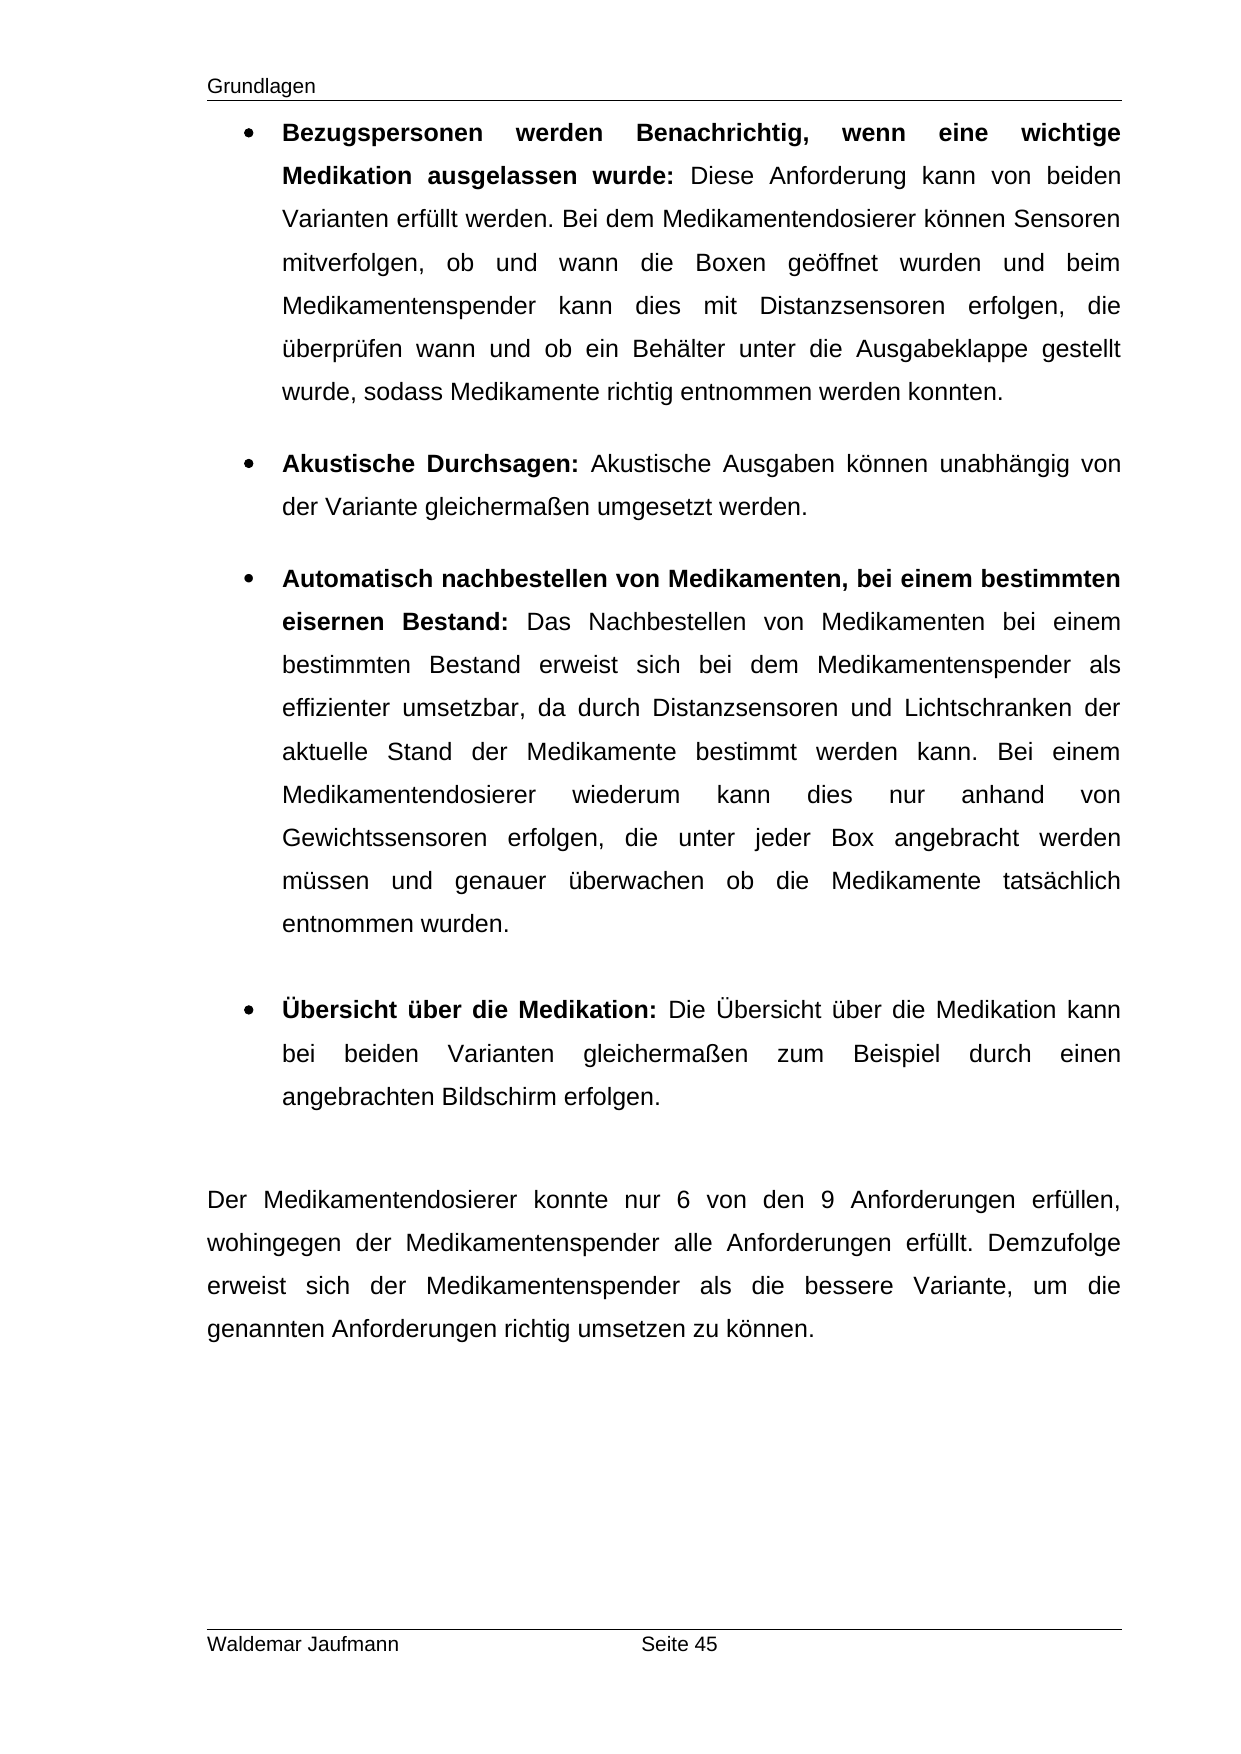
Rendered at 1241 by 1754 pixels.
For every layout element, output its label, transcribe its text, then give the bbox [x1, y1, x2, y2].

list Akustische Durchsagen: Akustische Ausgaben können unabhängig von der Variante gleichermaßen umgesetzt werden. [244, 449, 1122, 521]
list Bezugspersonen werden Benachrichtig, wenn eine wichtige Medikation ausgelassen wurde: Diese Anforderung kann von beiden Varianten erfüllt werden. Bei dem Medikamentendosierer können Sensoren mitverfolgen, ob und wann die Boxen geöffnet wurden und beim Medikamentenspender kann dies mit Distanzsensoren erfolgen, die überprüfen wann und ob ein Behälter unter die Ausgabeklappe gestellt wurde, sodass Medikamente richtig entnommen werden konnten. [244, 118, 1122, 406]
list Übersicht über die Medikation: Die Übersicht über die Medikation kann bei beiden Varianten gleichermaßen zum Beispiel durch einen angebrachten Bildschirm erfolgen. [244, 995, 1122, 1110]
list Automatisch nachbestellen von Medikamenten, bei einem bestimmten eisernen Bestand: Das Nachbestellen von Medikamenten bei einem bestimmten Bestand erweist sich bei dem Medikamentenspender als effizienter umsetzbar, da durch Distanzsensoren und Lichtschranken der aktuelle Stand der Medikamente bestimmt werden kann. Bei einem Medikamentendosierer wiederum kann dies nur anhand von Gewichtssensoren erfolgen, die unter jeder Box angebracht werden müssen und genauer überwachen ob die Medikamente tatsächlich entnommen wurden. [244, 564, 1122, 938]
text Der Medikamentendosierer konnte nur 6 von den 9 Anforderungen erfüllen, wohingegen der Medikamentenspender alle Anforderungen erfüllt. Demzufolge erweist sich der Medikamentenspender als die bessere Variante, um die genannten Anforderungen richtig umsetzen zu können. [207, 1184, 1122, 1343]
